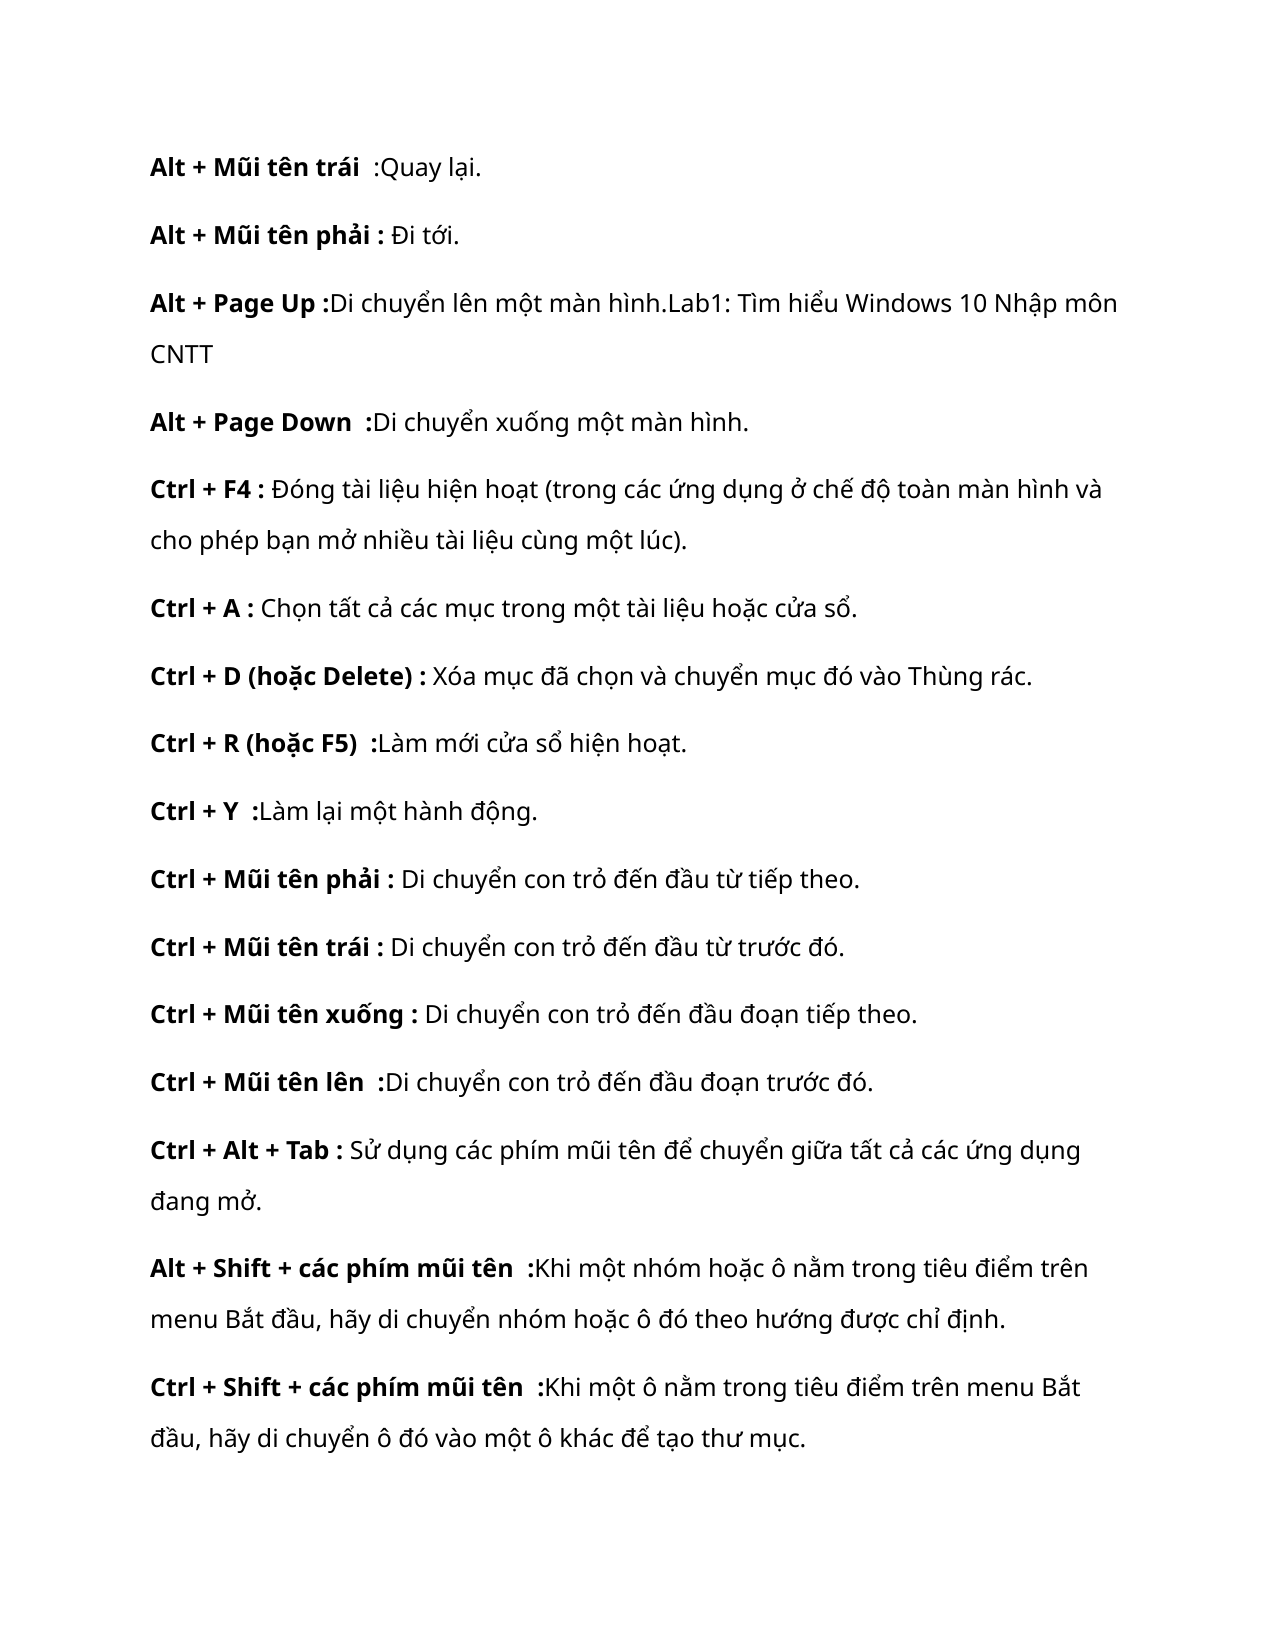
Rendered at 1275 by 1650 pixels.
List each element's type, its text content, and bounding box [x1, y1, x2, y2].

text Ctrl + Mũi tên phải : Di chuyển con trỏ đến đầu từ tiếp theo. [150, 861, 1125, 896]
text Alt + Shift + các phím mũi tên :Khi một nhóm hoặc ô nằm trong tiêu điểm trên menu Bắt đầu, hãy di chuyển nhóm hoặc ô đó theo hướng được chỉ định. [150, 1251, 1125, 1336]
text Ctrl + Alt + Tab : Sử dụng các phím mũi tên để chuyển giữa tất cả các ứng dụng đang mở. [150, 1132, 1125, 1217]
text Ctrl + F4 : Đóng tài liệu hiện hoạt (trong các ứng dụng ở chế độ toàn màn hình và cho phép bạn mở nhiều tài liệu cùng một lúc). [150, 472, 1125, 557]
text Ctrl + D (hoặc Delete) : Xóa mục đã chọn và chuyển mục đó vào Thùng rác. [150, 658, 1125, 692]
text Alt + Mũi tên phải : Đi tới. [150, 218, 1125, 252]
text Ctrl + Mũi tên lên :Di chuyển con trỏ đến đầu đoạn trước đó. [150, 1064, 1125, 1099]
text Ctrl + Shift + các phím mũi tên :Khi một ô nằm trong tiêu điểm trên menu Bắt đầu, hãy di chuyển ô đó vào một ô khác để tạo thư mục. [150, 1370, 1125, 1455]
text Ctrl + R (hoặc F5) :Làm mới cửa sổ hiện hoạt. [150, 726, 1125, 760]
text Ctrl + Y :Làm lại một hành động. [150, 794, 1125, 828]
text Ctrl + Mũi tên xuống : Di chuyển con trỏ đến đầu đoạn tiếp theo. [150, 997, 1125, 1031]
text Alt + Page Down :Di chuyển xuống một màn hình. [150, 404, 1125, 438]
text Ctrl + A : Chọn tất cả các mục trong một tài liệu hoặc cửa sổ. [150, 591, 1125, 625]
text Alt + Mũi tên trái :Quay lại. [150, 150, 1125, 184]
text Alt + Page Up :Di chuyển lên một màn hình.Lab1: Tìm hiểu Windows 10 Nhập môn CNTT [150, 285, 1125, 371]
text Ctrl + Mũi tên trái : Di chuyển con trỏ đến đầu từ trước đó. [150, 929, 1125, 963]
